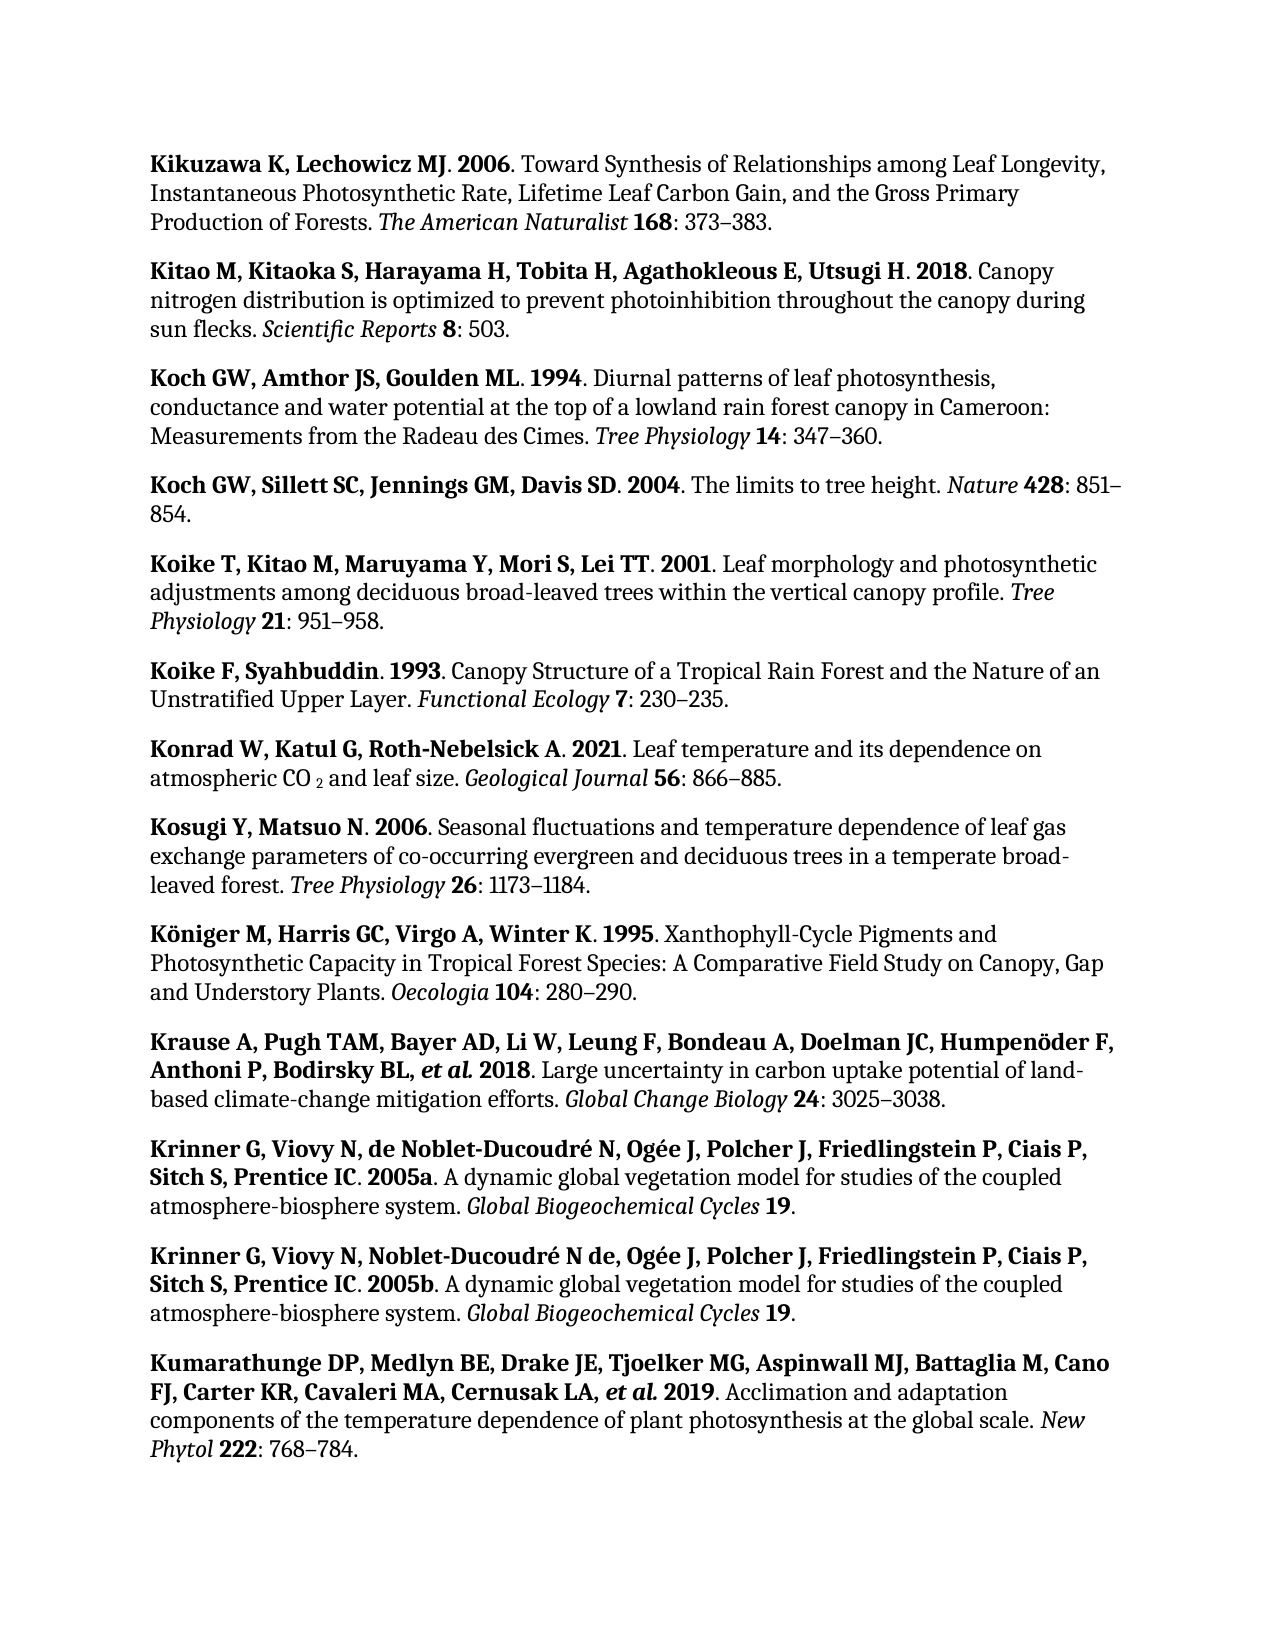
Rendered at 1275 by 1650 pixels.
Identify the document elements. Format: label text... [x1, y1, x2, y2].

text Koch GW, Sillett SC, Jennings GM, Davis SD. 2004. The limits to tree height. Nature 428: 851–854. [150, 471, 1125, 529]
text Koike T, Kitao M, Maruyama Y, Mori S, Lei TT. 2001. Leaf morphology and photosynthetic adjustments among deciduous broad-leaved trees within the vertical canopy profile. Tree Physiology 21: 951–958. [150, 549, 1125, 636]
text Koch GW, Amthor JS, Goulden ML. 1994. Diurnal patterns of leaf photosynthesis, conductance and water potential at the top of a lowland rain forest canopy in Cameroon: Measurements from the Radeau des Cimes. Tree Physiology 14: 347–360. [150, 364, 1125, 450]
text Krause A, Pugh TAM, Bayer AD, Li W, Leung F, Bondeau A, Doelman JC, Humpenöder F, Anthoni P, Bodirsky BL, et al. 2018. Large uncertainty in carbon uptake potential of land-based climate-change mitigation efforts. Global Change Biology 24: 3025–3038. [150, 1027, 1125, 1114]
text Konrad W, Katul G, Roth‐Nebelsick A. 2021. Leaf temperature and its dependence on atmospheric CO 2 and leaf size. Geological Journal 56: 866–885. [150, 735, 1125, 792]
text Krinner G, Viovy N, de Noblet-Ducoudré N, Ogée J, Polcher J, Friedlingstein P, Ciais P, Sitch S, Prentice IC. 2005a. A dynamic global vegetation model for studies of the coupled atmosphere-biosphere system. Global Biogeochemical Cycles 19. [150, 1134, 1125, 1221]
text Königer M, Harris GC, Virgo A, Winter K. 1995. Xanthophyll-Cycle Pigments and Photosynthetic Capacity in Tropical Forest Species: A Comparative Field Study on Canopy, Gap and Understory Plants. Oecologia 104: 280–290. [150, 920, 1125, 1007]
text Kikuzawa K, Lechowicz MJ. 2006. Toward Synthesis of Relationships among Leaf Longevity, Instantaneous Photosynthetic Rate, Lifetime Leaf Carbon Gain, and the Gross Primary Production of Forests. The American Naturalist 168: 373–383. [150, 150, 1125, 236]
text Kosugi Y, Matsuo N. 2006. Seasonal fluctuations and temperature dependence of leaf gas exchange parameters of co-occurring evergreen and deciduous trees in a temperate broad-leaved forest. Tree Physiology 26: 1173–1184. [150, 813, 1125, 899]
text Kitao M, Kitaoka S, Harayama H, Tobita H, Agathokleous E, Utsugi H. 2018. Canopy nitrogen distribution is optimized to prevent photoinhibition throughout the canopy during sun flecks. Scientific Reports 8: 503. [150, 257, 1125, 343]
text Krinner G, Viovy N, Noblet-Ducoudré N de, Ogée J, Polcher J, Friedlingstein P, Ciais P, Sitch S, Prentice IC. 2005b. A dynamic global vegetation model for studies of the coupled atmosphere-biosphere system. Global Biogeochemical Cycles 19. [150, 1242, 1125, 1328]
text Koike F, Syahbuddin. 1993. Canopy Structure of a Tropical Rain Forest and the Nature of an Unstratified Upper Layer. Functional Ecology 7: 230–235. [150, 657, 1125, 714]
text Kumarathunge DP, Medlyn BE, Drake JE, Tjoelker MG, Aspinwall MJ, Battaglia M, Cano FJ, Carter KR, Cavaleri MA, Cernusak LA, et al. 2019. Acclimation and adaptation components of the temperature dependence of plant photosynthesis at the global scale. New Phytol 222: 768–784. [150, 1349, 1125, 1464]
